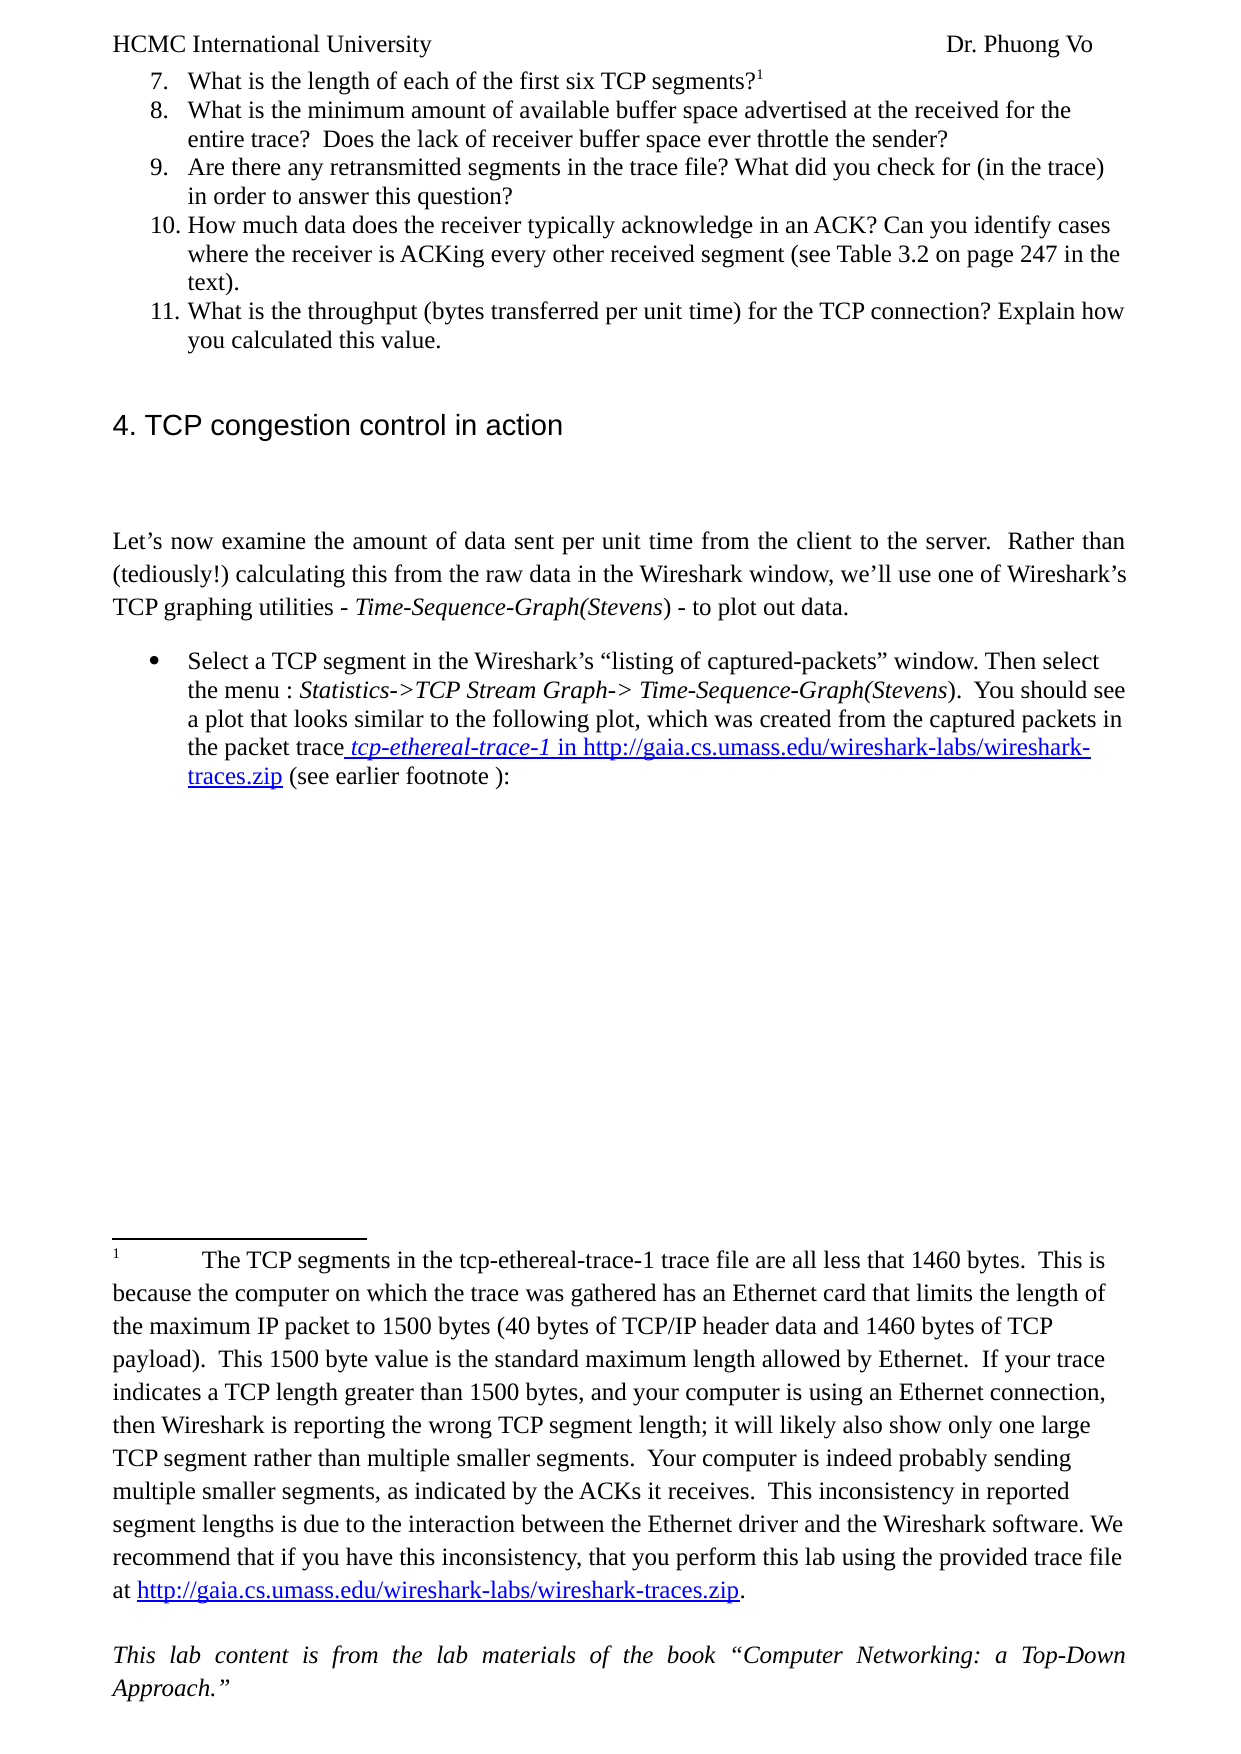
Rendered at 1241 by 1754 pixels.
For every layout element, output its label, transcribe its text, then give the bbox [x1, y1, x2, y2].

list What is the throughput (bytes transferred per unit time) for the TCP connection? Explain how you calculated this value. [150, 296, 1128, 354]
list What is the length of each of the first six TCP segments? [150, 66, 1128, 95]
text Let’s now examine the amount of data sent per unit time from the client to the server. Rather than (tediously!) calculating this from the raw data in the Wireshark window, we’ll use one of Wireshark’s TCP graphing utilities - Time-Sequence-Graph(Stevens) - to plot out data. [112, 526, 1128, 621]
list How much data does the receiver typically acknowledge in an ACK? Can you identify cases where the receiver is ACKing every other received segment (see Table 3.2 on page 247 in the text). [150, 210, 1128, 296]
list Select a TCP segment in the Wireshark’s “listing of captured-packets” window. Then select the menu : Statistics->TCP Stream Graph-> Time-Sequence-Graph(Stevens). You should see a plot that looks similar to the following plot, which was created from the captured packets in the packet trace tcp-ethereal-trace-1 in http://gaia.cs.umass.edu/wireshark-labs/wireshark-traces.zip (see earlier footnote ): [150, 646, 1128, 790]
list Are there any retransmitted segments in the trace file? What did you check for (in the trace) in order to answer this question? [150, 152, 1128, 210]
list What is the minimum amount of available buffer space advertised at the received for the entire trace? Does the lack of receiver buffer space ever throttle the sender? [150, 95, 1128, 152]
text 4. TCP congestion control in action [112, 408, 1128, 441]
